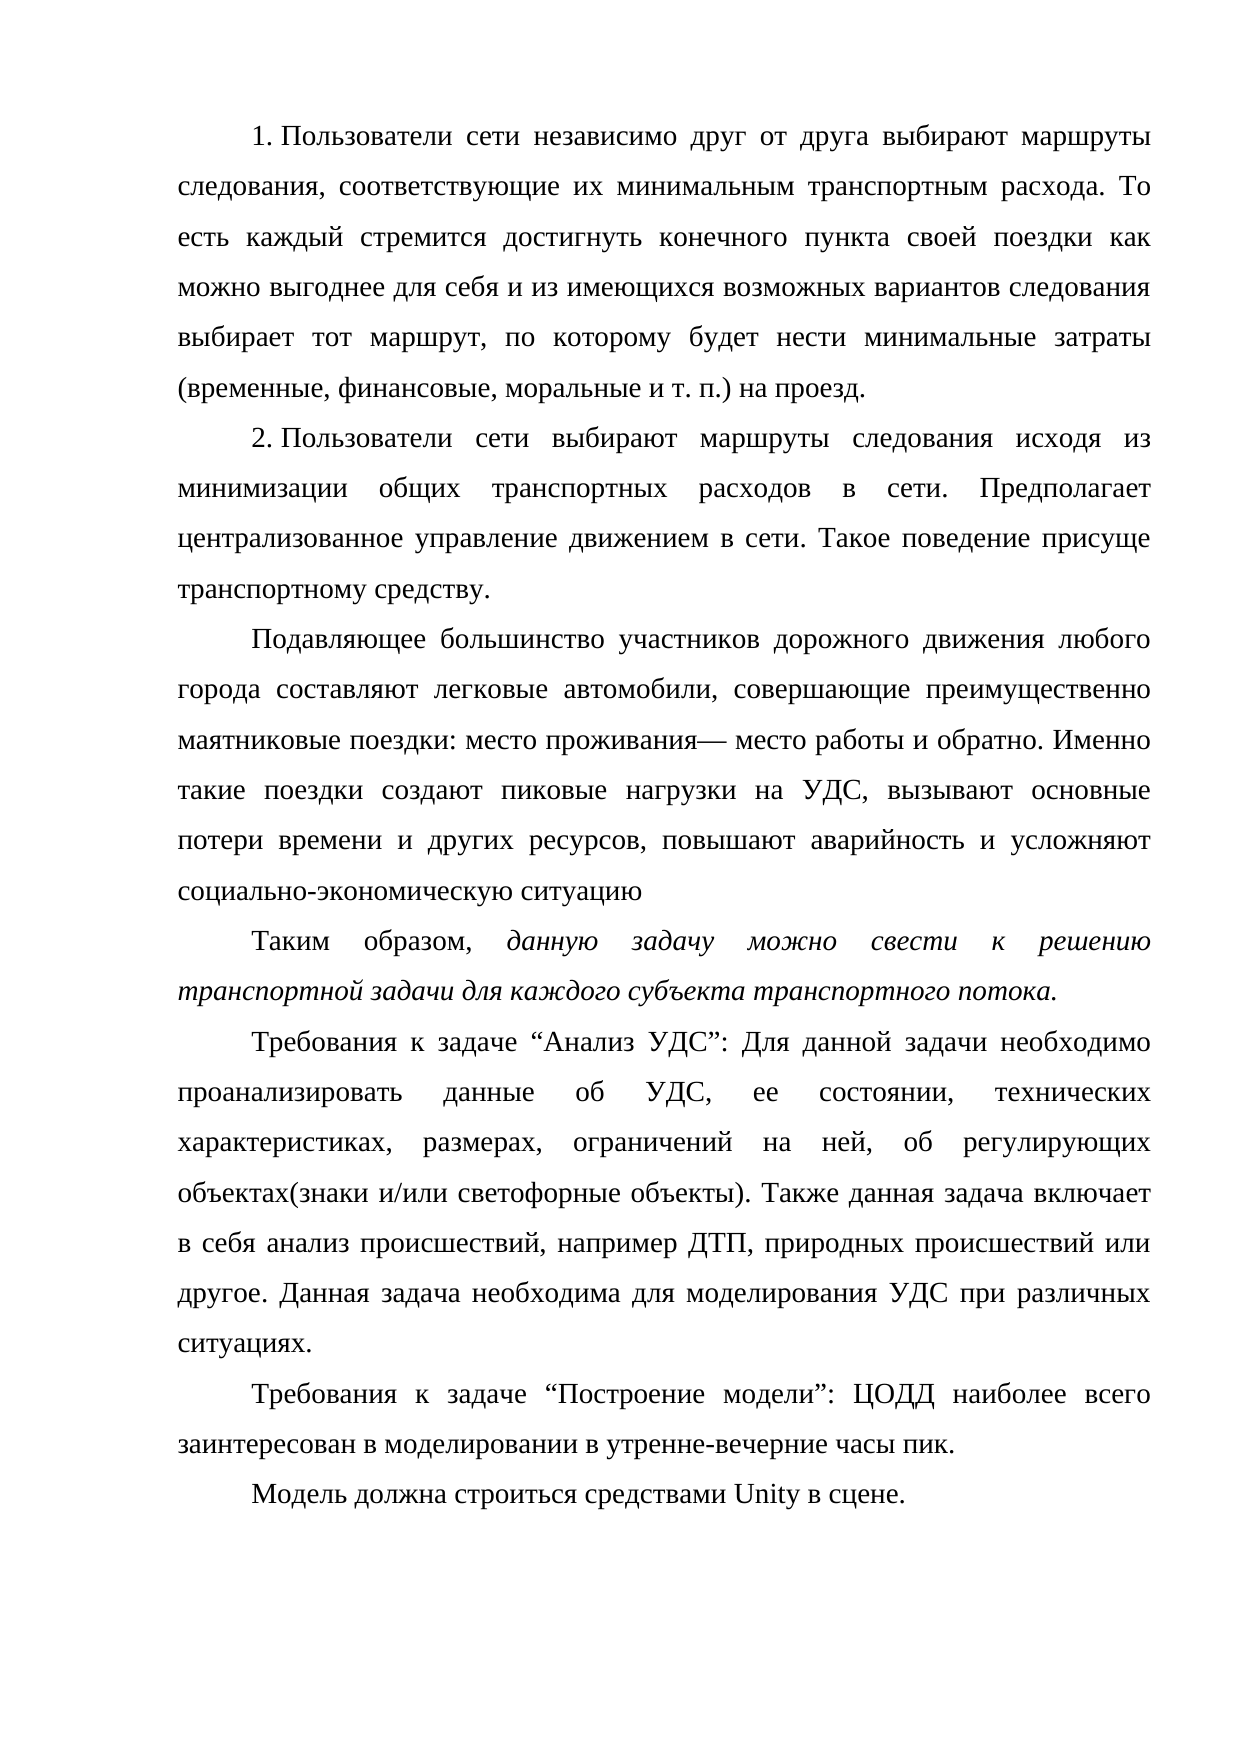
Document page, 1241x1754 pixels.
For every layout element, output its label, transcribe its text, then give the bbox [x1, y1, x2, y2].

text Модель должна строиться средствами Unity в сцене. [177, 1477, 1152, 1510]
text Таким образом, данную задачу можно свести к решению транспортной задачи для каждого субъекта транспортного потока. [177, 923, 1152, 1007]
text Требования к задаче “Построение модели”: ЦОДД наиболее всего заинтересован в моделировании в утренне-вечерние часы пик. [177, 1376, 1152, 1460]
list Пользователи сети выбирают маршруты следования исходя из минимизации общих транспортных расходов в сети. Предполагает централизованное управление движением в сети. Такое поведение присуще транспортному средству. [177, 420, 1152, 604]
text Подавляющее большинство участников дорожного движения любого города составляют легковые автомобили, совершающие преимущественно маятниковые поездки: место проживания— место работы и обратно. Именно такие поездки создают пиковые нагрузки на УДС, вызывают основные потери времени и других ресурсов, повышают аварийность и усложняют социально-экономическую ситуацию [177, 621, 1152, 906]
text Требования к задаче “Анализ УДС”: Для данной задачи необходимо проанализировать данные об УДС, ее состоянии, технических характеристиках, размерах, ограничений на ней, об регулирующих объектах(знаки и/или светофорные объекты). Также данная задача включает в себя анализ происшествий, например ДТП, природных происшествий или другое. Данная задача необходима для моделирования УДС при различных ситуациях. [177, 1024, 1152, 1359]
list Пользователи сети независимо друг от друга выбирают маршруты следования, соответствующие их минимальным транспортным расхода. То есть каждый стремится достигнуть конечного пункта своей поездки как можно выгоднее для себя и из имеющихся возможных вариантов следования выбирает тот маршрут, по которому будет нести минимальные затраты (временные, финансовые, моральные и т. п.) на проезд. [177, 118, 1152, 403]
